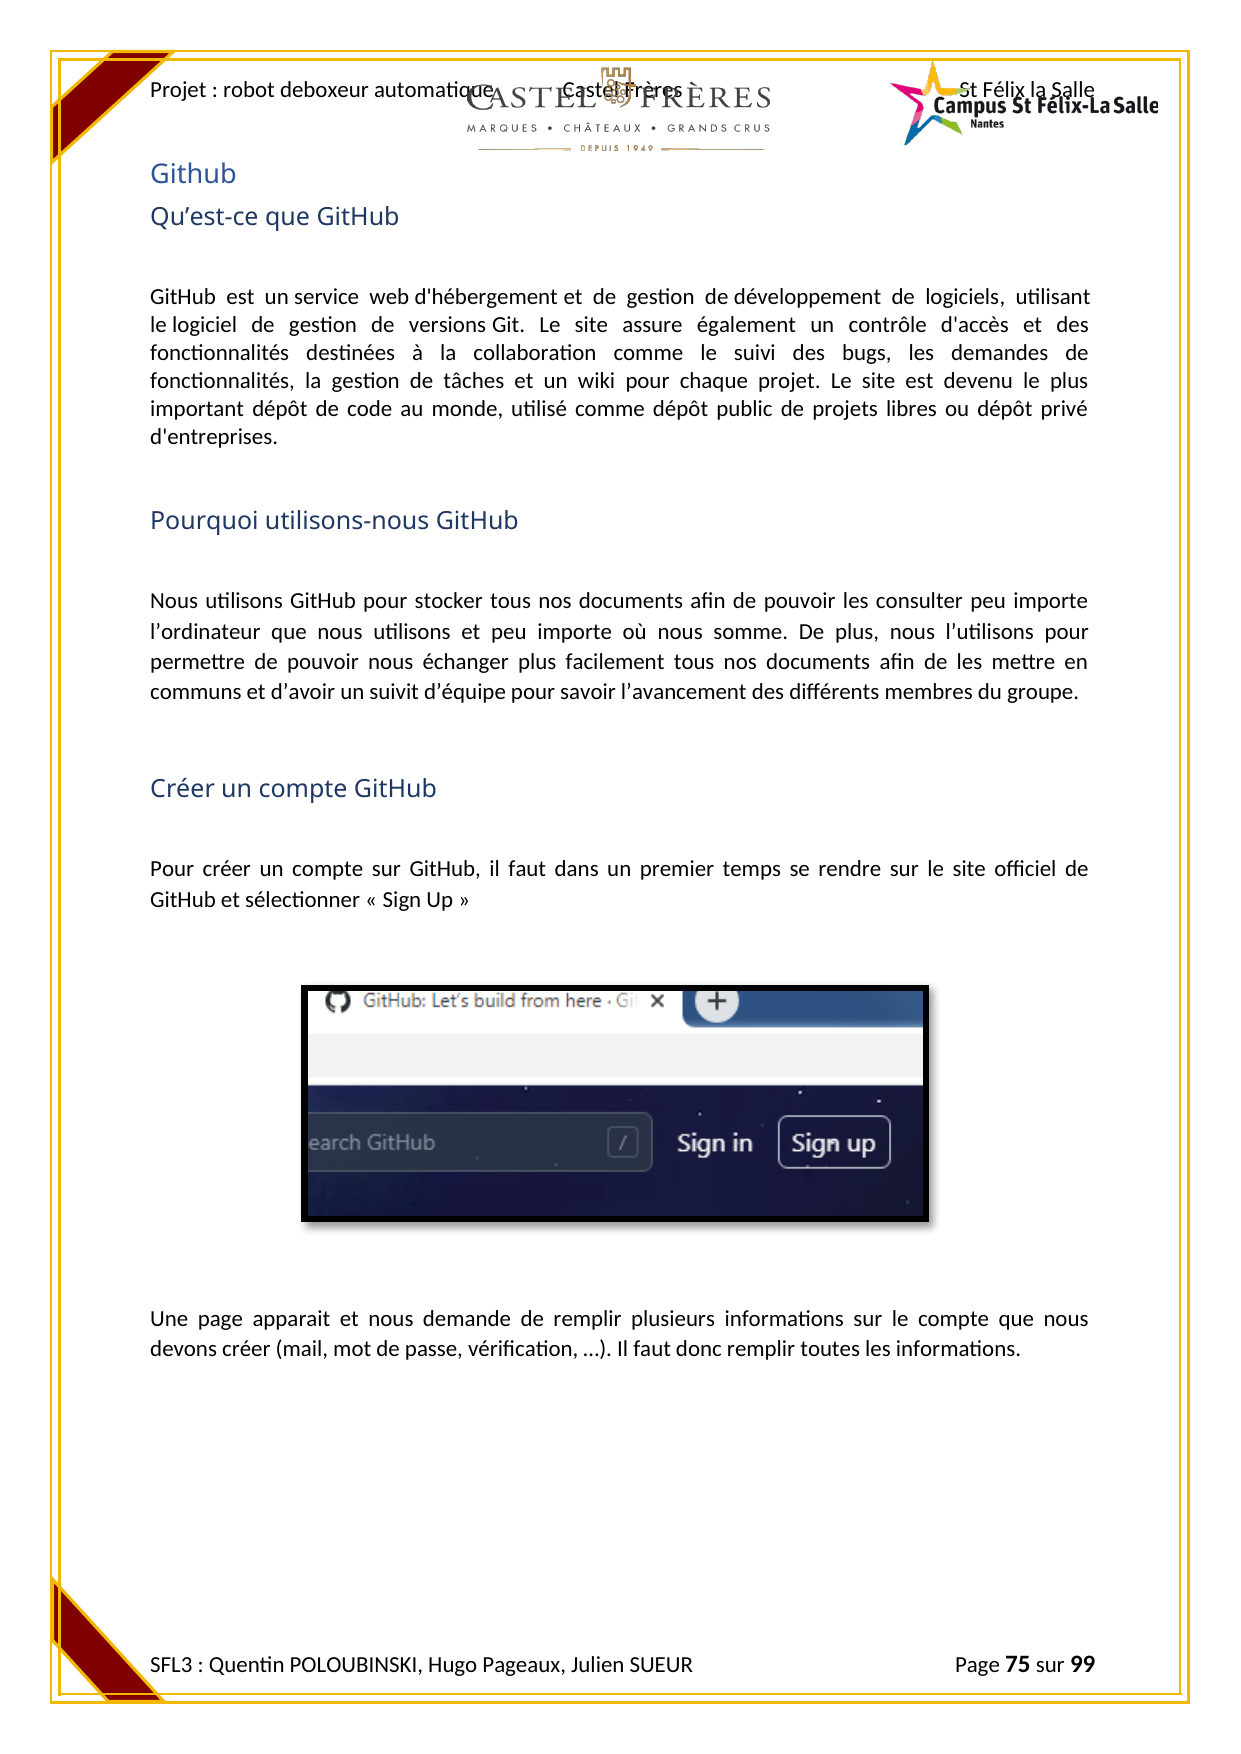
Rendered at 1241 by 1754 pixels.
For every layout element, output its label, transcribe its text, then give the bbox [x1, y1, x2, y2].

subtitle Qu’est-ce que GitHub [150, 198, 1090, 232]
text Pour créer un compte sur GitHub, il faut dans un premier temps se rendre sur le site officiel de GitHub et sélectionner « Sign Up » [150, 854, 1090, 913]
picture [308, 991, 923, 1216]
picture [460, 59, 773, 157]
picture [889, 60, 1158, 145]
text GitHub est un service web d'hébergement et de gestion de développement de logiciels, utilisant le logiciel de gestion de versions Git. Le site assure également un contrôle d'accès et des fonctionnalités destinées à la collaboration comme le suivi des bugs, les demandes de fonctionnalités, la gestion de tâches et un wiki pour chaque projet. Le site est devenu le plus important dépôt de code au monde, utilisé comme dépôt public de projets libres ou dépôt privé d'entreprises. [150, 282, 1090, 450]
subtitle Pourquoi utilisons-nous GitHub [150, 503, 1090, 537]
text Nous utilisons GitHub pour stocker tous nos documents afin de pouvoir les consulter peu importe l’ordinateur que nous utilisons et peu importe où nous somme. De plus, nous l’utilisons pour permettre de pouvoir nous échanger plus facilement tous nos documents afin de les mettre en communs et d’avoir un suivit d’équipe pour savoir l’avancement des différents membres du groupe. [150, 587, 1090, 705]
subtitle Github [150, 154, 1090, 191]
text Une page apparait et nous demande de remplir plusieurs informations sur le compte que nous devons créer (mail, mot de passe, vérification, …). Il faut donc remplir toutes les informations. [150, 1304, 1090, 1362]
subtitle Créer un compte GitHub [150, 771, 1090, 805]
